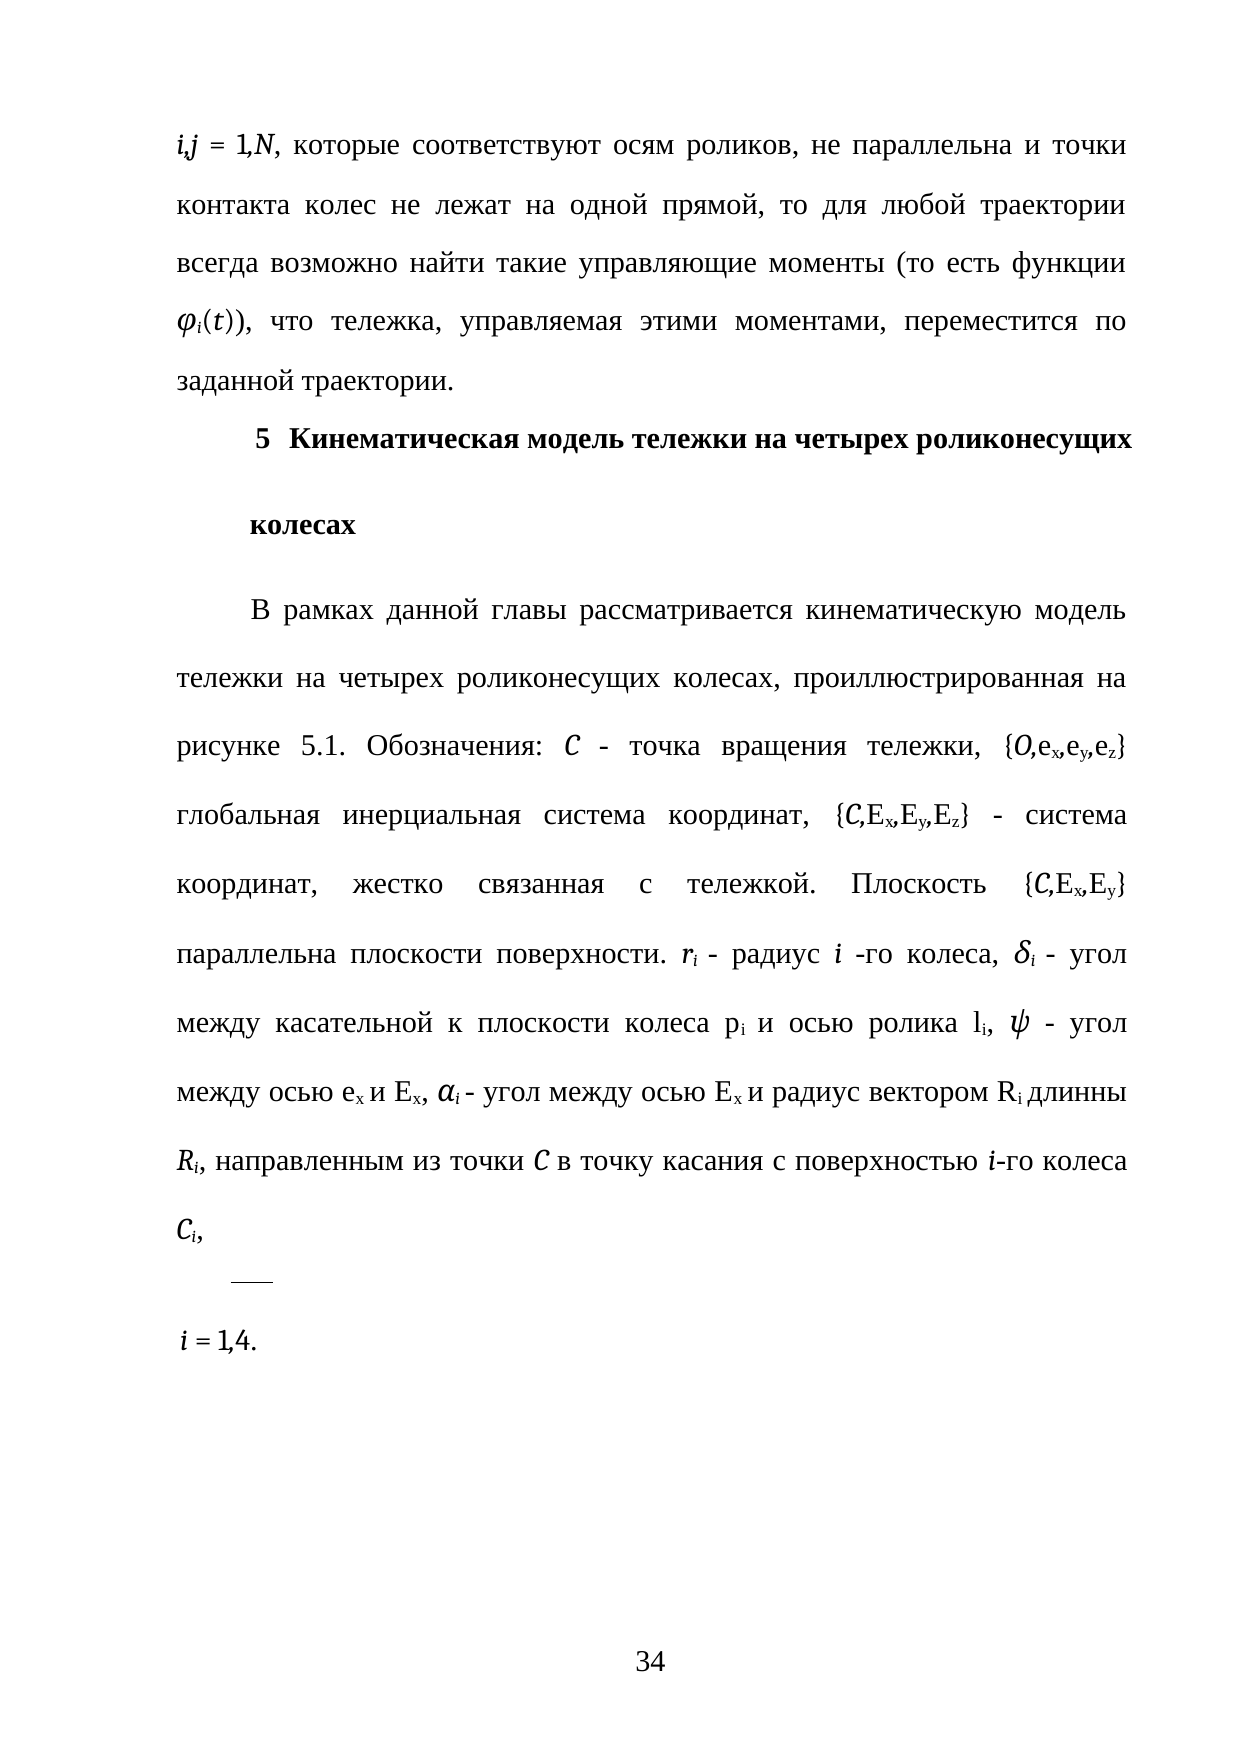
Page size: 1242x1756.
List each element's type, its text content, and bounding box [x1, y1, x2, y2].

text i = 1,4. [180, 1322, 1129, 1358]
subtitle колесах [249, 506, 1129, 541]
subtitle 5 Кинематическая модель тележки на четырех роликонесущих [176, 421, 1129, 455]
text i,j = 1,N, которые соответствуют осям роликов, не параллельна и точки контакта колес не лежат на одной прямой, то для любой траектории всегда возможно найти такие управляющие моменты (то есть функции φi(t)), что тележка, управляемая этими моментами, переместится по заданной траектории. [176, 126, 1127, 396]
text В рамках данной главы рассматривается кинематическую модель тележки на четырех роликонесущих колесах, проиллюстрированная на рисунке 5.1. Обозначения: C - точка вращения тележки, {O,ex,ey,ez} глобальная инерциальная система координат, {C,Ex,Ey,Ez} - система координат, жестко связанная с тележкой. Плоскость {C,Ex,Ey} параллельна плоскости поверхности. ri - радиус i -го колеса, δi - угол между касательной к плоскости колеса pi и осью ролика li, ψ - угол между осью ex и Ex, αi - угол между осью Ex и радиус вектором Ri длинны Ri, направленным из точки C в точку касания с поверхностью i-го колеса Ci, [176, 591, 1127, 1247]
